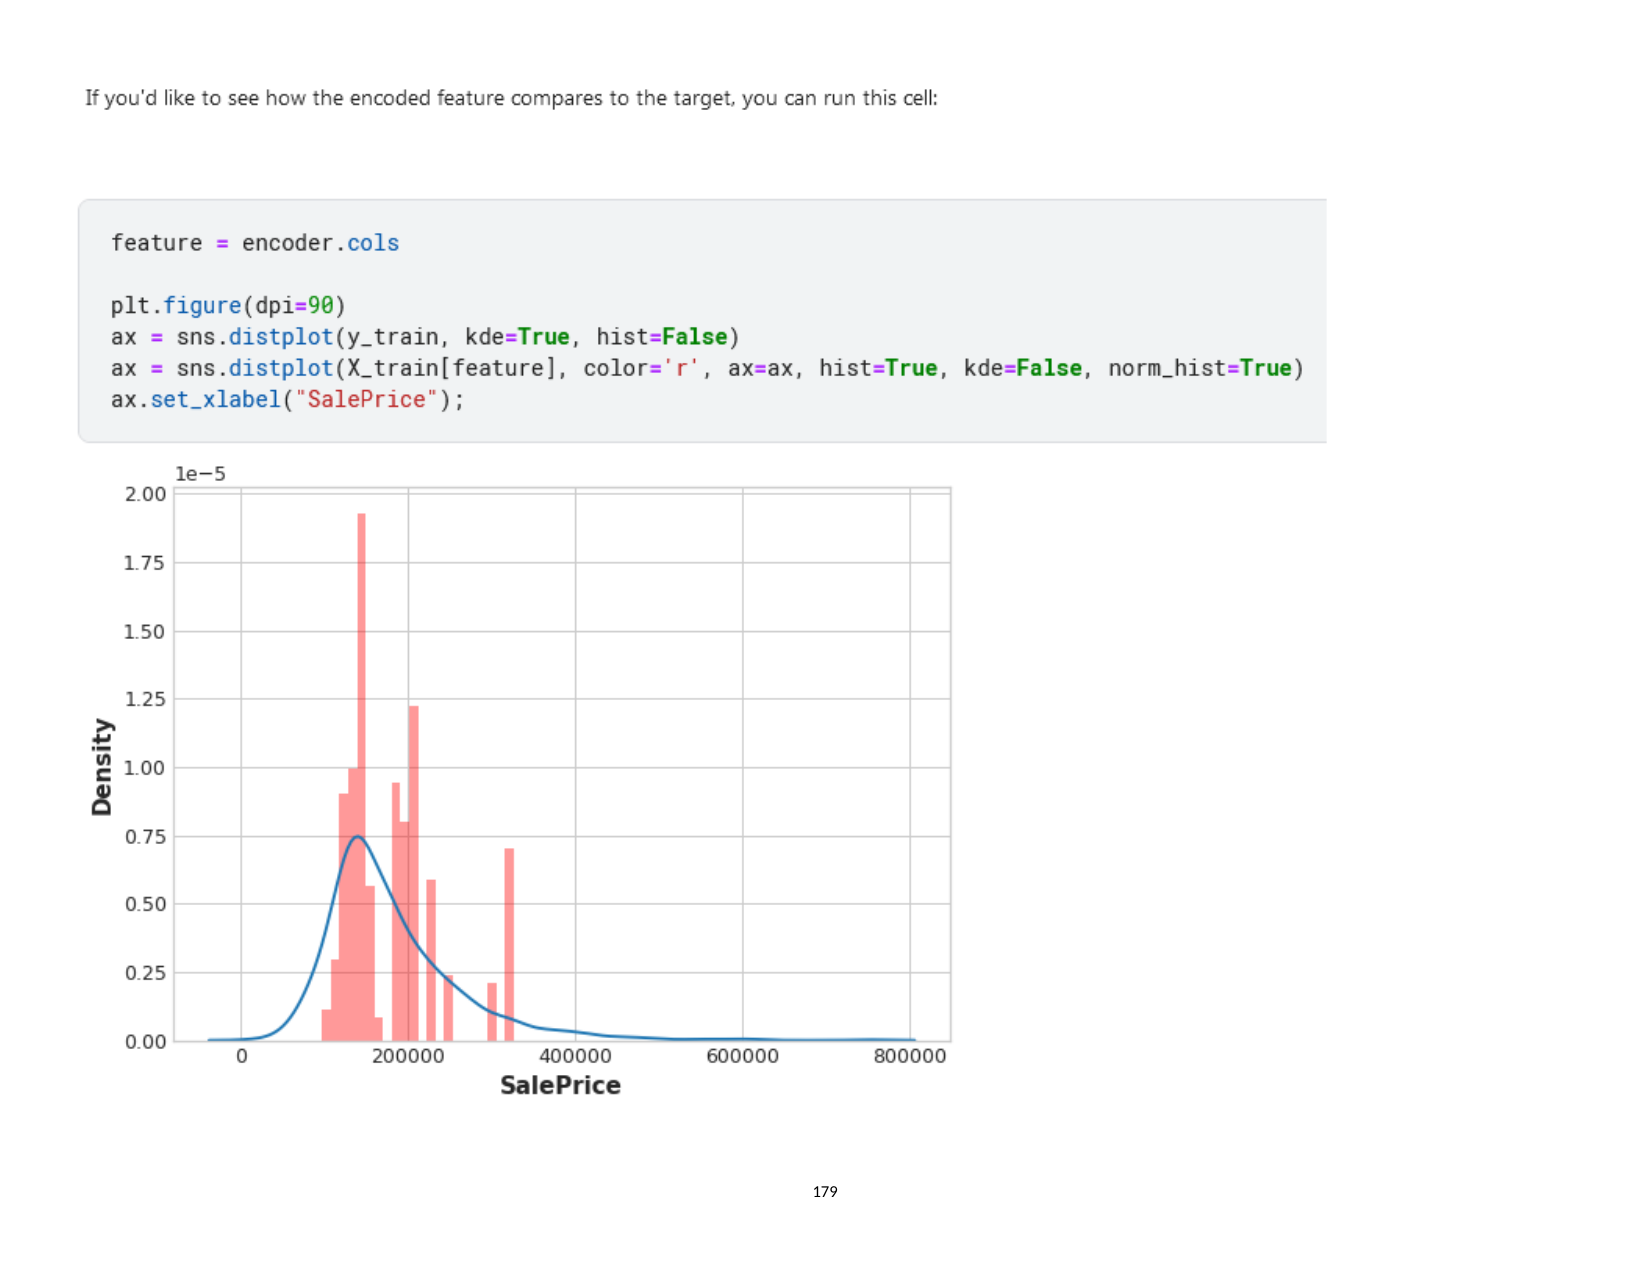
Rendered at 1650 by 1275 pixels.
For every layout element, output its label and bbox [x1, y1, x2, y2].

picture [75, 75, 1327, 1110]
